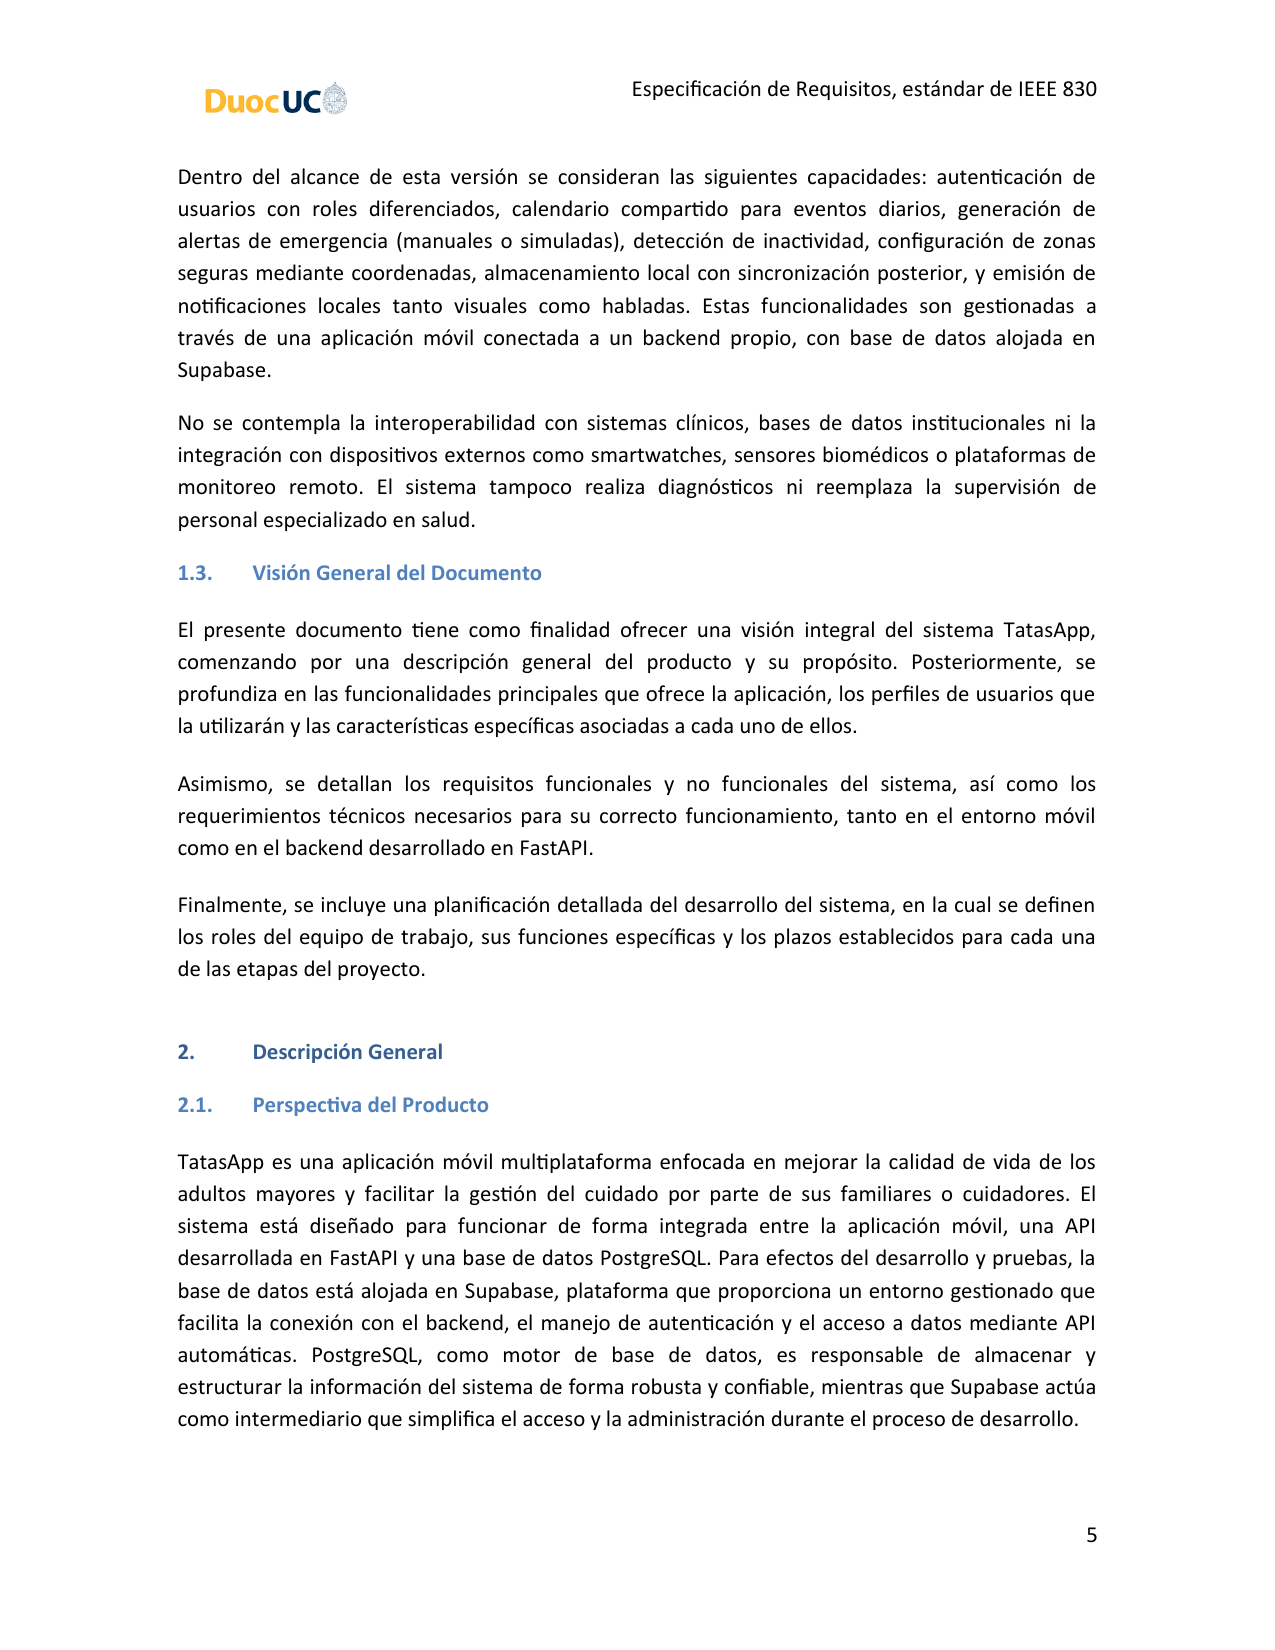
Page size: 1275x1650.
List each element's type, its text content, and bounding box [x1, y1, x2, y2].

text Asimismo, se detallan los requisitos funcionales y no funcionales del sistema, así como los requerimientos técnicos necesarios para su correcto funcionamiento, tanto en el entorno móvil como en el backend desarrollado en FastAPI. [177, 769, 1098, 861]
picture [198, 78, 352, 117]
text Dentro del alcance de esta versión se consideran las siguientes capacidades: autenticación de usuarios con roles diferenciados, calendario compartido para eventos diarios, generación de alertas de emergencia (manuales o simuladas), detección de inactividad, configuración de zonas seguras mediante coordenadas, almacenamiento local con sincronización posterior, y emisión de notificaciones locales tanto visuales como habladas. Estas funcionalidades son gestionadas a través de una aplicación móvil conectada a un backend propio, con base de datos alojada en Supabase. [177, 162, 1098, 383]
subtitle 2. Descripción General [177, 1037, 1098, 1065]
text No se contempla la interoperabilidad con sistemas clínicos, bases de datos institucionales ni la integración con dispositivos externos como smartwatches, sensores biomédicos o plataformas de monitoreo remoto. El sistema tampoco realiza diagnósticos ni reemplaza la supervisión de personal especializado en salud. [177, 408, 1098, 533]
text El presente documento tiene como finalidad ofrecer una visión integral del sistema TatasApp, comenzando por una descripción general del producto y su propósito. Posteriormente, se profundiza en las funcionalidades principales que ofrece la aplicación, los perfiles de usuarios que la utilizarán y las características específicas asociadas a cada uno de ellos. [177, 615, 1098, 739]
subtitle 1.3. Visión General del Documento [177, 558, 1098, 586]
text Finalmente, se incluye una planificación detallada del desarrollo del sistema, en la cual se definen los roles del equipo de trabajo, sus funciones específicas y los plazos establecidos para cada una de las etapas del proyecto. [177, 890, 1098, 983]
text TatasApp es una aplicación móvil multiplataforma enfocada en mejorar la calidad de vida de los adultos mayores y facilitar la gestión del cuidado por parte de sus familiares o cuidadores. El sistema está diseñado para funcionar de forma integrada entre la aplicación móvil, una API desarrollada en FastAPI y una base de datos PostgreSQL. Para efectos del desarrollo y pruebas, la base de datos está alojada en Supabase, plataforma que proporciona un entorno gestionado que facilita la conexión con el backend, el manejo de autenticación y el acceso a datos mediante API automáticas. PostgreSQL, como motor de base de datos, es responsable de almacenar y estructurar la información del sistema de forma robusta y confiable, mientras que Supabase actúa como intermediario que simplifica el acceso y la administración durante el proceso de desarrollo. [177, 1147, 1098, 1432]
subtitle 2.1. Perspectiva del Producto [177, 1090, 1098, 1118]
